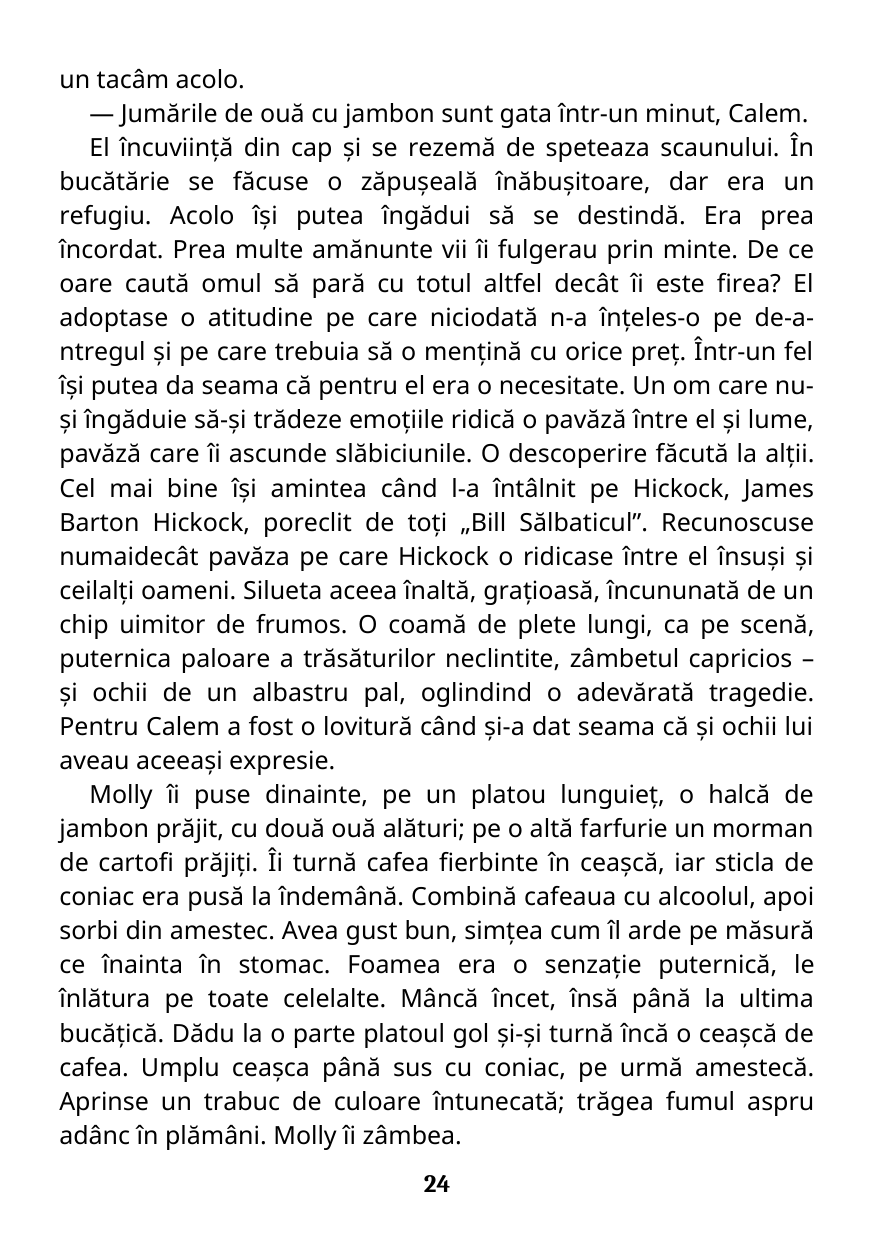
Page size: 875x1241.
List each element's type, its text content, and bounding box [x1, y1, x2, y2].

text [59, 61, 815, 96]
text El încuviinţă din cap şi se rezemă de speteaza scaunului. În bucătărie se făcuse o zăpuşeală înăbuşitoare, dar era un refugiu. Acolo îşi putea îngădui să se destindă. Era prea încordat. Prea multe amănunte vii îi fulgerau prin minte. De ce oare caută omul să pară cu totul altfel decât îi este firea? El adoptase o atitudine pe care niciodată n-a înţeles-o pe de-a-ntregul şi pe care trebuia să o menţină cu orice preţ. Într-un fel îşi putea da seama că pentru el era o necesitate. Un om care nu-şi îngăduie să-şi trădeze emoţiile ridică o pavăză între el şi lume, pavăză care îi ascunde slăbiciunile. O descoperire făcută la alţii. Cel mai bine îşi amintea când l-a întâlnit pe Hickock, James Barton Hickock, poreclit de toţi „Bill Sălbaticul”. Recunoscuse numaidecât pavăza pe care Hickock o ridicase între el însuşi şi ceilalţi oameni. Silueta aceea înaltă, graţioasă, încununată de un chip uimitor de frumos. O coamă de plete lungi, ca pe scenă, puternica paloare a trăsăturilor neclintite, zâmbetul capricios – şi ochii de un albastru pal, oglindind o adevărată tragedie. Pentru Calem a fost o lovitură când şi-a dat seama că şi ochii lui aveau aceeaşi expresie. [59, 129, 815, 777]
text — Jumările de ouă cu jambon sunt gata într-un minut, Calem. [59, 96, 815, 129]
text Molly îi puse dinainte, pe un platou lunguieţ, o halcă de jambon prăjit, cu două ouă alături; pe o altă farfurie un morman de cartofi prăjiţi. Îi turnă cafea fierbinte în ceaşcă, iar sticla de coniac era pusă la îndemână. Combină cafeaua cu alcoolul, apoi sorbi din amestec. Avea gust bun, simţea cum îl arde pe măsură ce înainta în stomac. Foamea era o senzaţie puternică, le înlătura pe toate celelalte. Mâncă încet, însă până la ultima bucăţică. Dădu la o parte platoul gol şi-şi turnă încă o ceaşcă de cafea. Umplu ceaşca până sus cu coniac, pe urmă amestecă. Aprinse un trabuc de culoare întunecată; trăgea fumul aspru adânc în plămâni. Molly îi zâmbea. [59, 777, 815, 1151]
